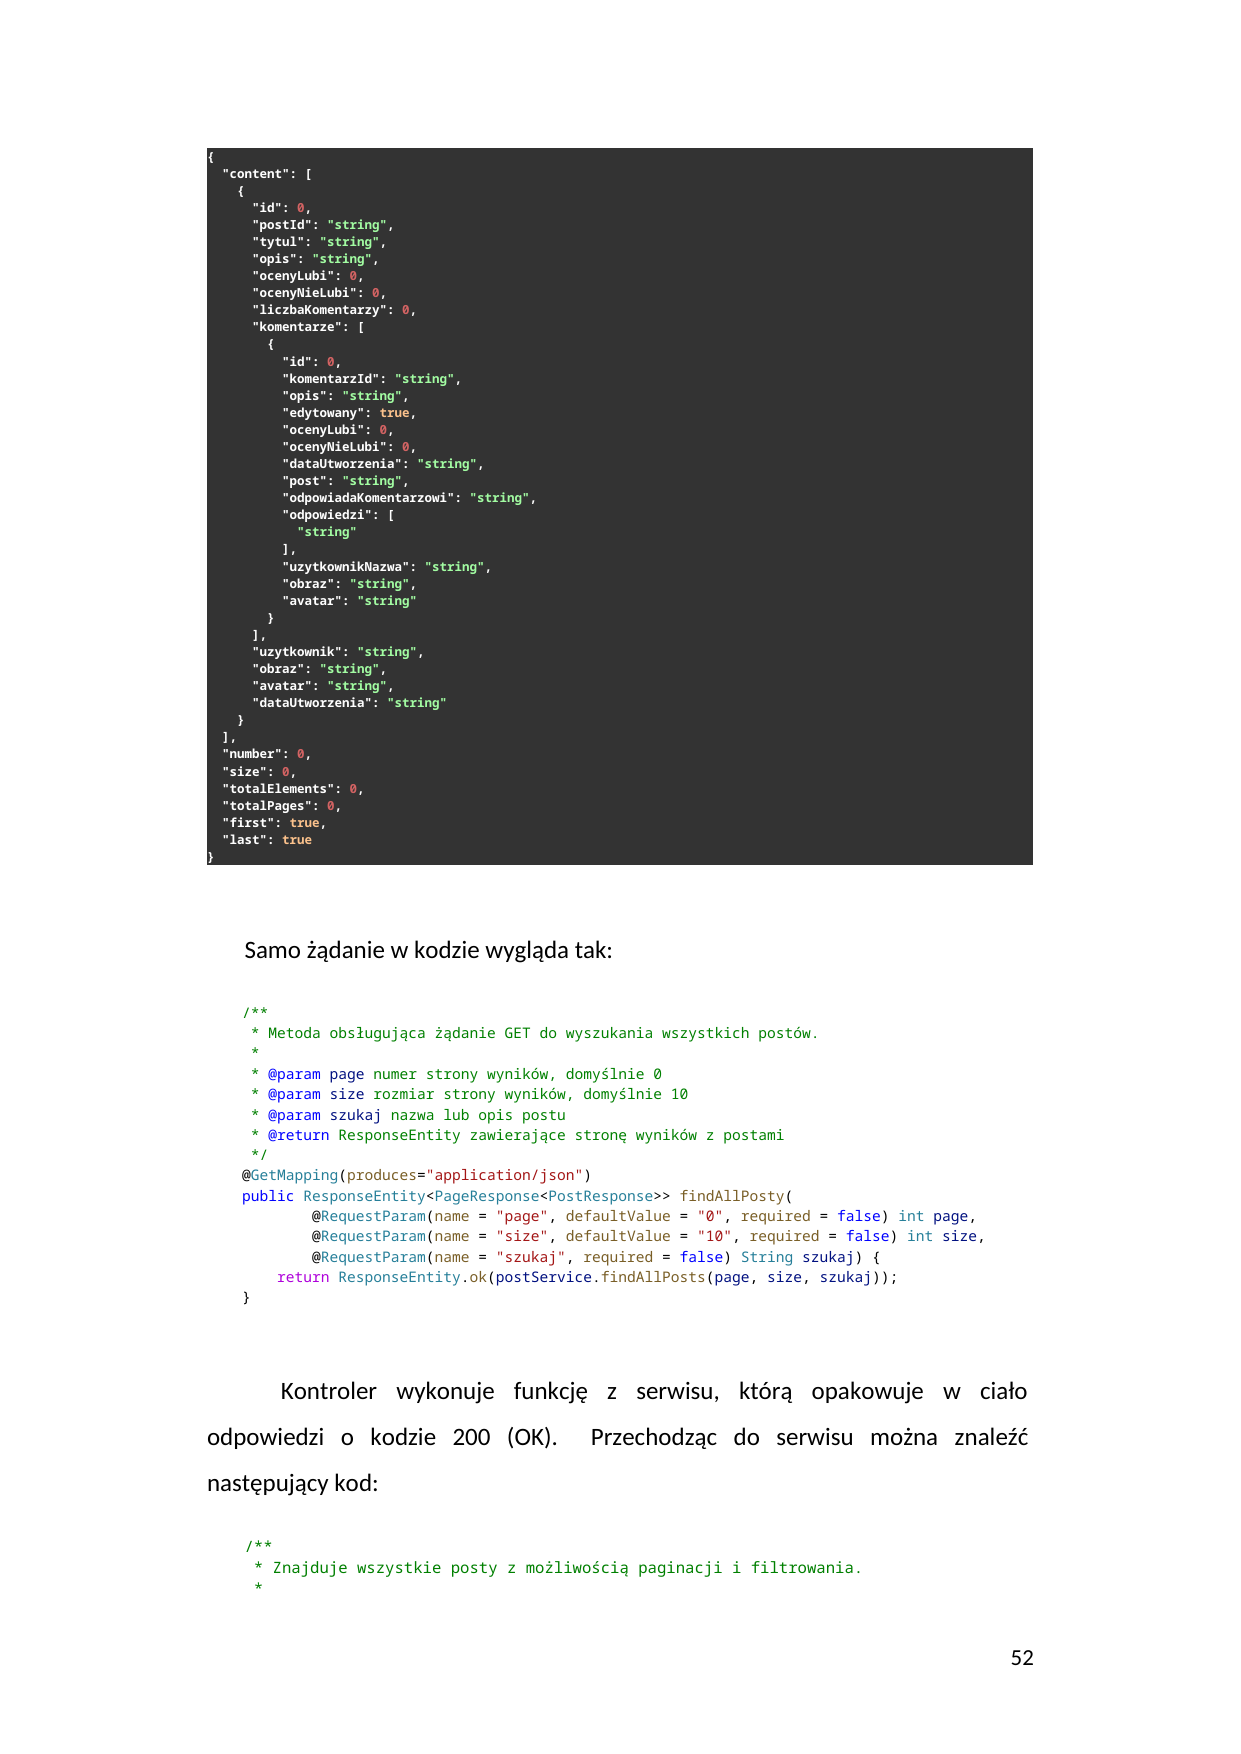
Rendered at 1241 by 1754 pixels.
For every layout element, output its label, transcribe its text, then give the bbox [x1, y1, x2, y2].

text * @param szukaj nazwa lub opis postu [207, 1104, 1033, 1124]
text return ResponseEntity.ok(postService.findAllPosts(page, size, szukaj)); [207, 1266, 1033, 1287]
text "totalElements": 0, [207, 780, 1033, 797]
text "dataUtworzenia": "string" [207, 694, 1033, 711]
text public ResponseEntity<PageResponse<PostResponse>> findAllPosty( [207, 1185, 1033, 1205]
text "obraz": "string", [207, 660, 1033, 677]
text Samo żądanie w kodzie wygląda tak: [244, 934, 1029, 964]
text * @param size rozmiar strony wyników, domyślnie 10 [207, 1083, 1033, 1104]
text "id": 0, [207, 353, 1033, 370]
text { [207, 148, 1033, 165]
text * [207, 1043, 1033, 1063]
text "post": "string", [207, 472, 1033, 489]
text "content": [ [207, 165, 1033, 182]
text } [207, 609, 1033, 626]
text } [207, 711, 1033, 728]
text * [207, 1578, 1033, 1599]
text "id": 0, [207, 199, 1033, 216]
text */ [207, 1144, 1033, 1165]
text "uzytkownik": "string", [207, 643, 1033, 660]
text "last": true [207, 831, 1033, 848]
text /** [207, 1536, 1033, 1557]
text "opis": "string", [207, 250, 1033, 267]
text Kontroler wykonuje funkcję z serwisu, którą opakowuje w ciało odpowiedzi o kodzie 200 (OK). Przechodząc do serwisu można znaleźć następujący kod: [207, 1376, 1029, 1497]
text "number": 0, [207, 746, 1033, 763]
text ], [207, 728, 1033, 746]
text "odpowiedzi": [ [207, 506, 1033, 523]
text "dataUtworzenia": "string", [207, 455, 1033, 472]
text ], [207, 541, 1033, 558]
text * Znajduje wszystkie posty z możliwością paginacji i filtrowania. [207, 1557, 1033, 1578]
text @RequestParam(name = "page", defaultValue = "0", required = false) int page, [207, 1205, 1033, 1226]
text "ocenyNieLubi": 0, [207, 438, 1033, 455]
text "ocenyLubi": 0, [207, 421, 1033, 438]
text "uzytkownikNazwa": "string", [207, 558, 1033, 575]
text "string" [207, 523, 1033, 541]
text "postId": "string", [207, 216, 1033, 233]
text "obraz": "string", [207, 575, 1033, 592]
text { [207, 182, 1033, 199]
text "ocenyNieLubi": 0, [207, 284, 1033, 301]
text "ocenyLubi": 0, [207, 267, 1033, 284]
text @RequestParam(name = "size", defaultValue = "10", required = false) int size, [207, 1226, 1033, 1246]
text "edytowany": true, [207, 404, 1033, 421]
text ], [207, 626, 1033, 643]
text } [207, 848, 1033, 865]
text "komentarze": [ [207, 318, 1033, 336]
text "komentarzId": "string", [207, 370, 1033, 387]
text * @param page numer strony wyników, domyślnie 0 [207, 1063, 1033, 1083]
text * Metoda obsługująca żądanie GET do wyszukania wszystkich postów. [207, 1023, 1033, 1043]
text * @return ResponseEntity zawierające stronę wyników z postami [207, 1124, 1033, 1144]
text "first": true, [207, 814, 1033, 831]
text @RequestParam(name = "szukaj", required = false) String szukaj) { [207, 1246, 1033, 1266]
text "odpowiadaKomentarzowi": "string", [207, 489, 1033, 506]
text } [207, 1287, 1033, 1307]
text { [207, 336, 1033, 353]
text "tytul": "string", [207, 233, 1033, 250]
text "avatar": "string", [207, 677, 1033, 694]
text "avatar": "string" [207, 592, 1033, 609]
text "liczbaKomentarzy": 0, [207, 301, 1033, 318]
text "totalPages": 0, [207, 797, 1033, 814]
text "size": 0, [207, 763, 1033, 780]
text /** [207, 1002, 1033, 1023]
text "opis": "string", [207, 387, 1033, 404]
text @GetMapping(produces="application/json") [207, 1165, 1033, 1185]
